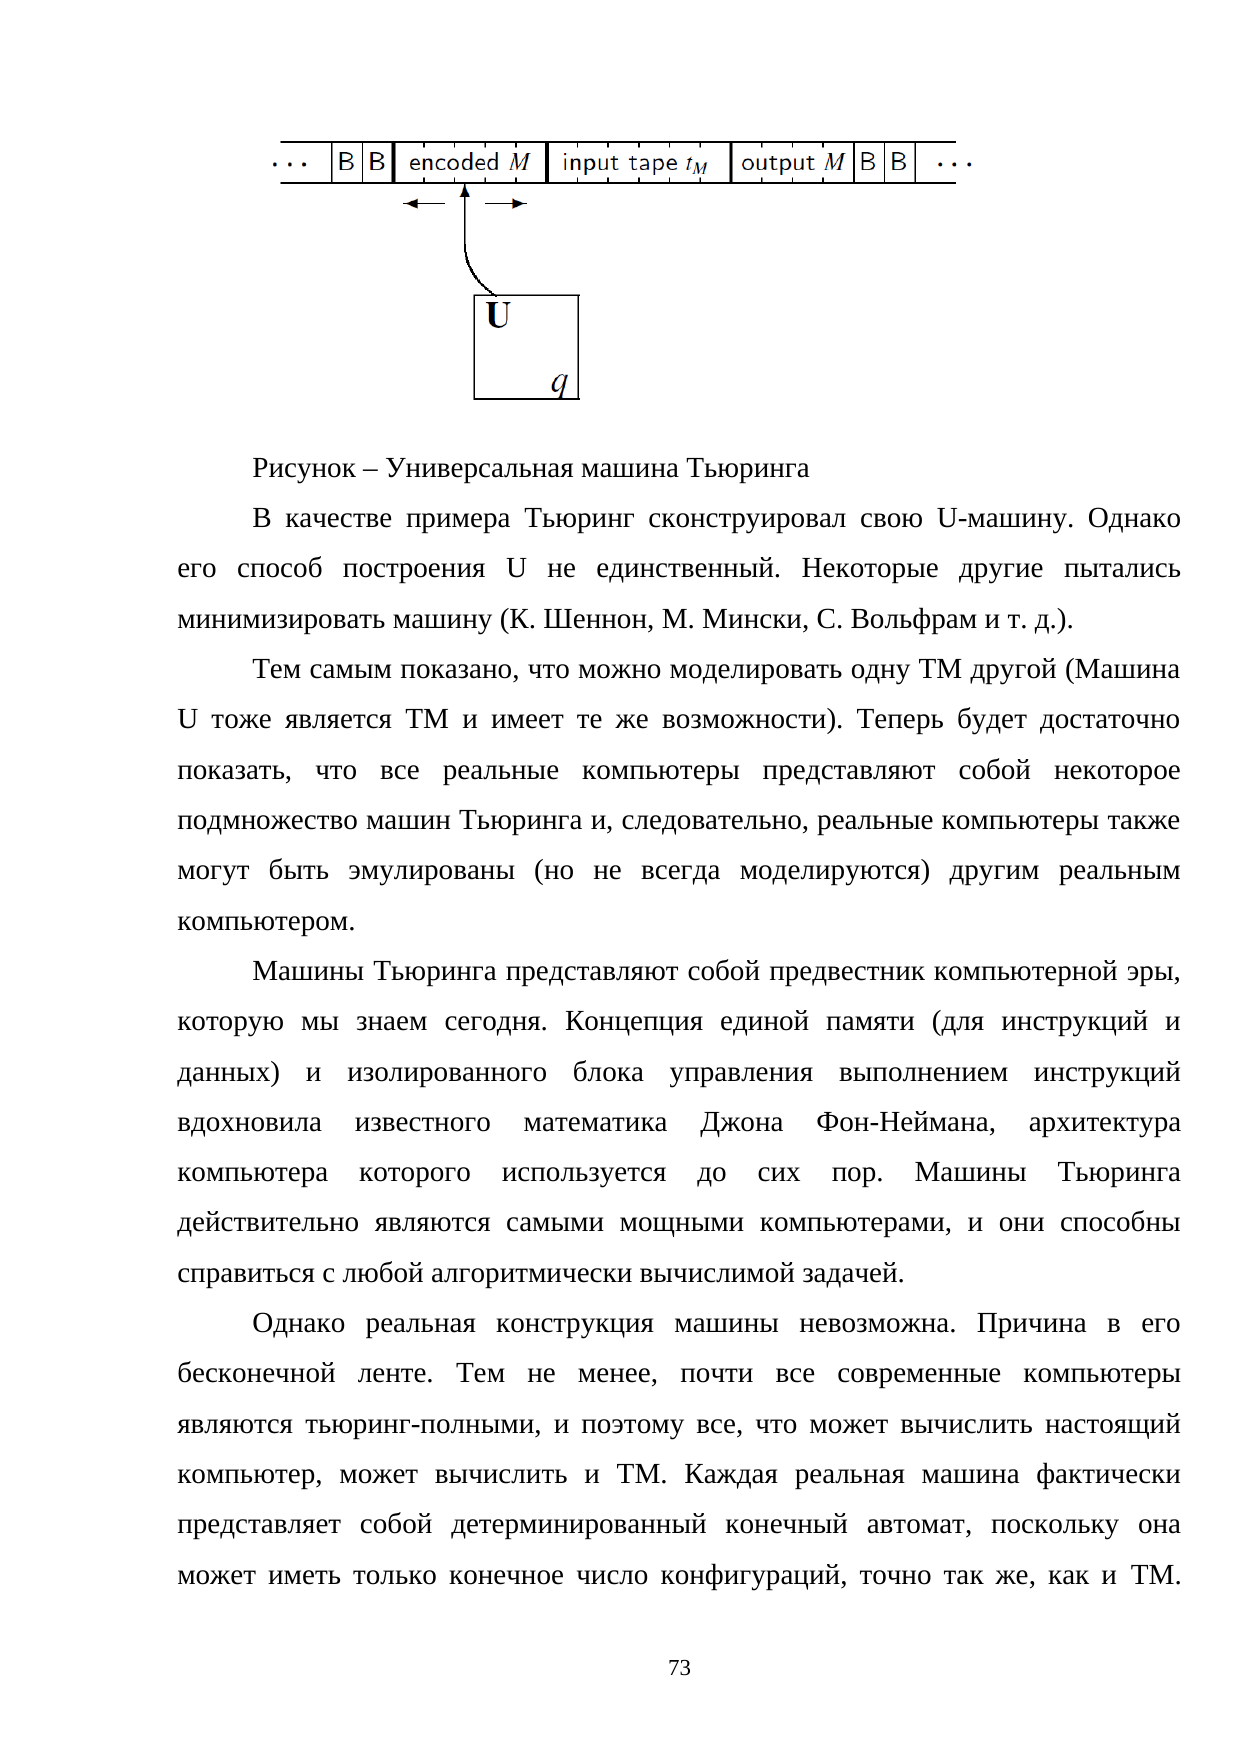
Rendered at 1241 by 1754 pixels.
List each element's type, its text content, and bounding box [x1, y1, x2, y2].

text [177, 1305, 1182, 1590]
text Машины Тьюринга представляют собой предвестник компьютерной эры, которую мы знаем сегодня. Концепция единой памяти (для инструкций и данных) и изолированного блока управления выполнением инструкций вдохновила известного математика Джона Фон-Неймана, архитектура компьютера которого используется до сих пор. Машины Тьюринга действительно являются самыми мощными компьютерами, и они способны справиться с любой алгоритмически вычислимой задачей. [177, 953, 1182, 1288]
text Рисунок – Универсальная машина Тьюринга [177, 450, 1182, 483]
text Тем самым показано, что можно моделировать одну ТМ другой (Машина U тоже является ТМ и имеет те же возможности). Теперь будет достаточно показать, что все реальные компьютеры представляют собой некоторое подмножество машин Тьюринга и, следовательно, реальные компьютеры также могут быть эмулированы (но не всегда моделируются) другим реальным компьютером. [177, 651, 1182, 936]
text В качестве примера Тьюринг сконструировал свою U-машину. Однако его способ построения U не единственный. Некоторые другие пытались минимизировать машину (К. Шеннон, М. Мински, С. Вольфрам и т. д.). [177, 500, 1182, 634]
picture [252, 118, 1044, 434]
